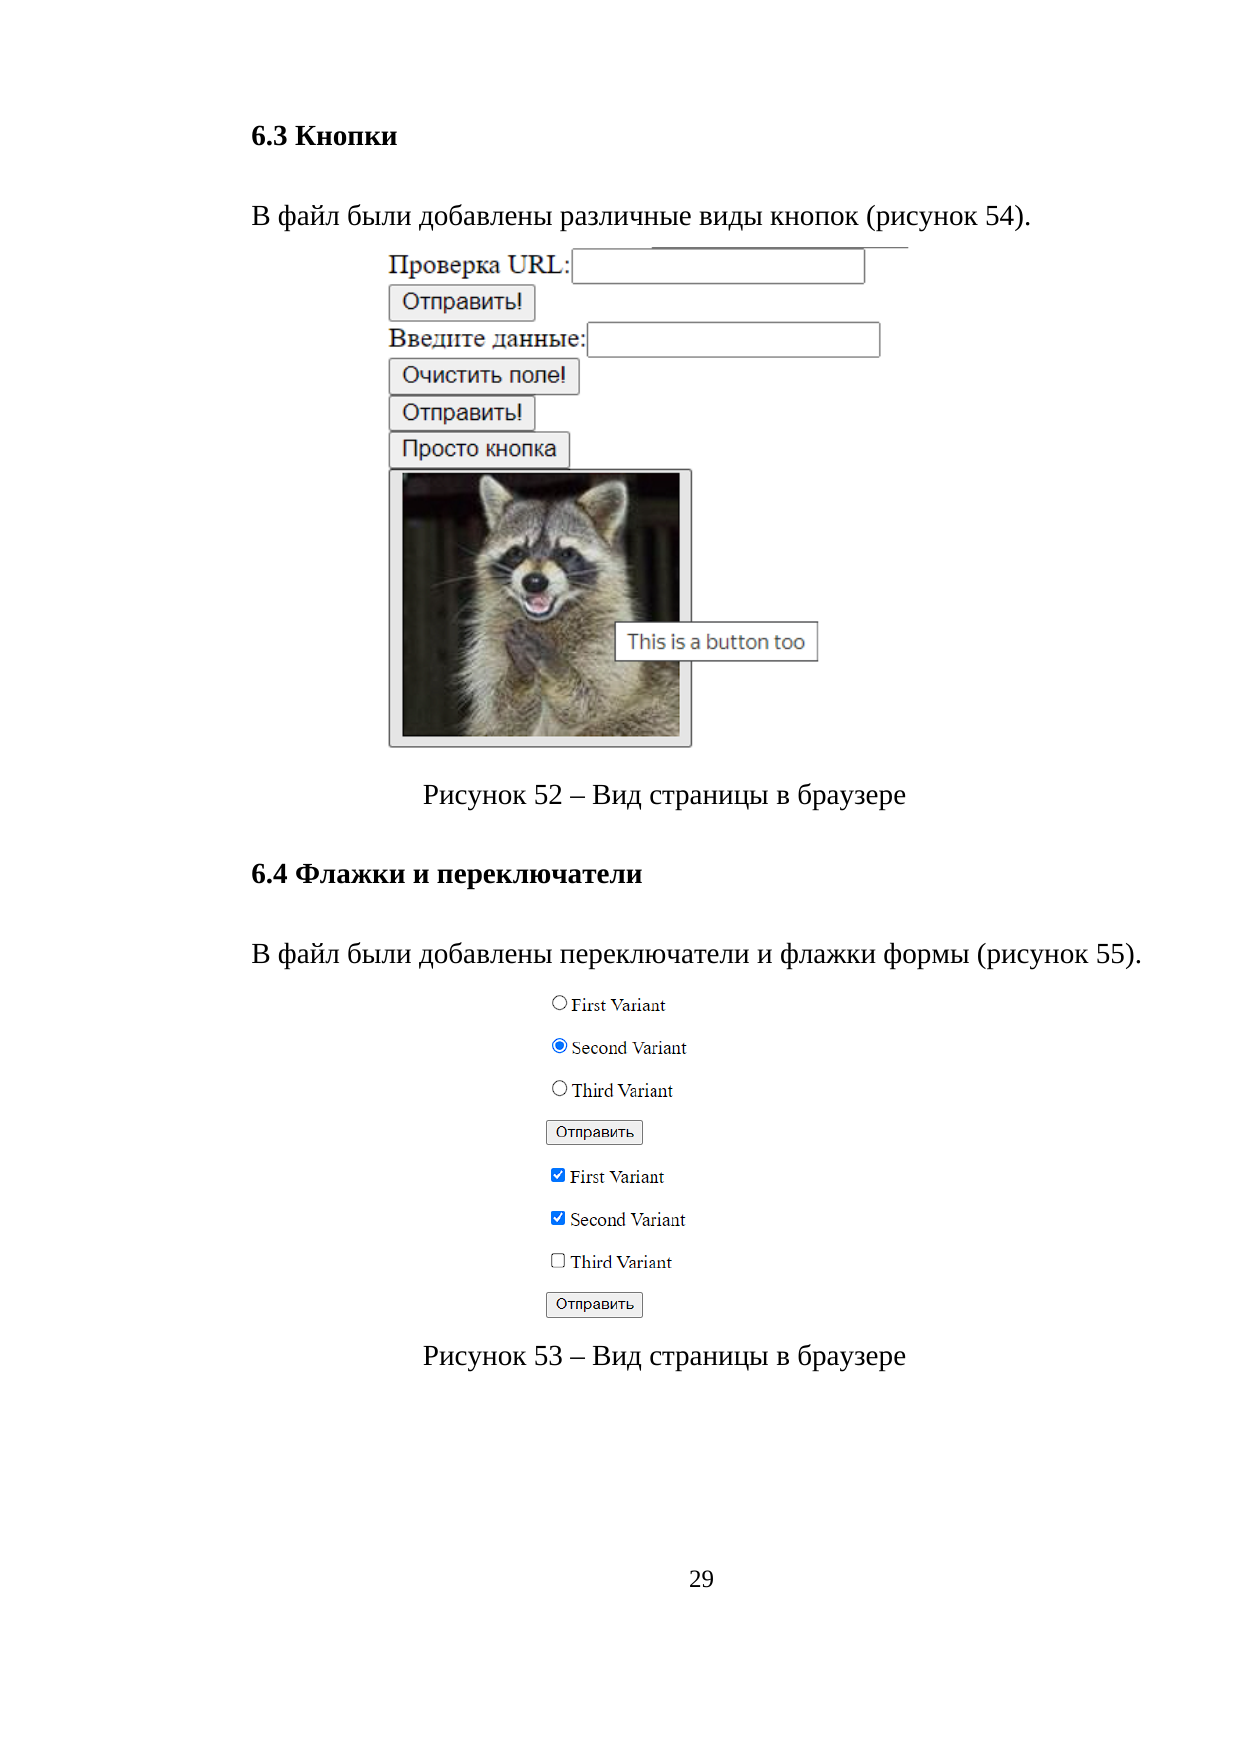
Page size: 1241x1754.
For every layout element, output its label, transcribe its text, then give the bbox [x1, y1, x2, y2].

text В файл были добавлены различные виды кнопок (рисунок 54). [177, 198, 1152, 231]
text В файл были добавлены переключатели и флажки формы (рисунок 55). [177, 936, 1152, 969]
picture [375, 247, 954, 763]
text Рисунок 53 – Вид страницы в браузере [177, 1338, 1152, 1372]
picture [542, 986, 787, 1324]
subtitle 6.4 Флажки и переключатели [177, 856, 1152, 890]
subtitle 6.3 Кнопки [177, 118, 1152, 152]
text Рисунок 52 – Вид страницы в браузере [177, 777, 1152, 811]
